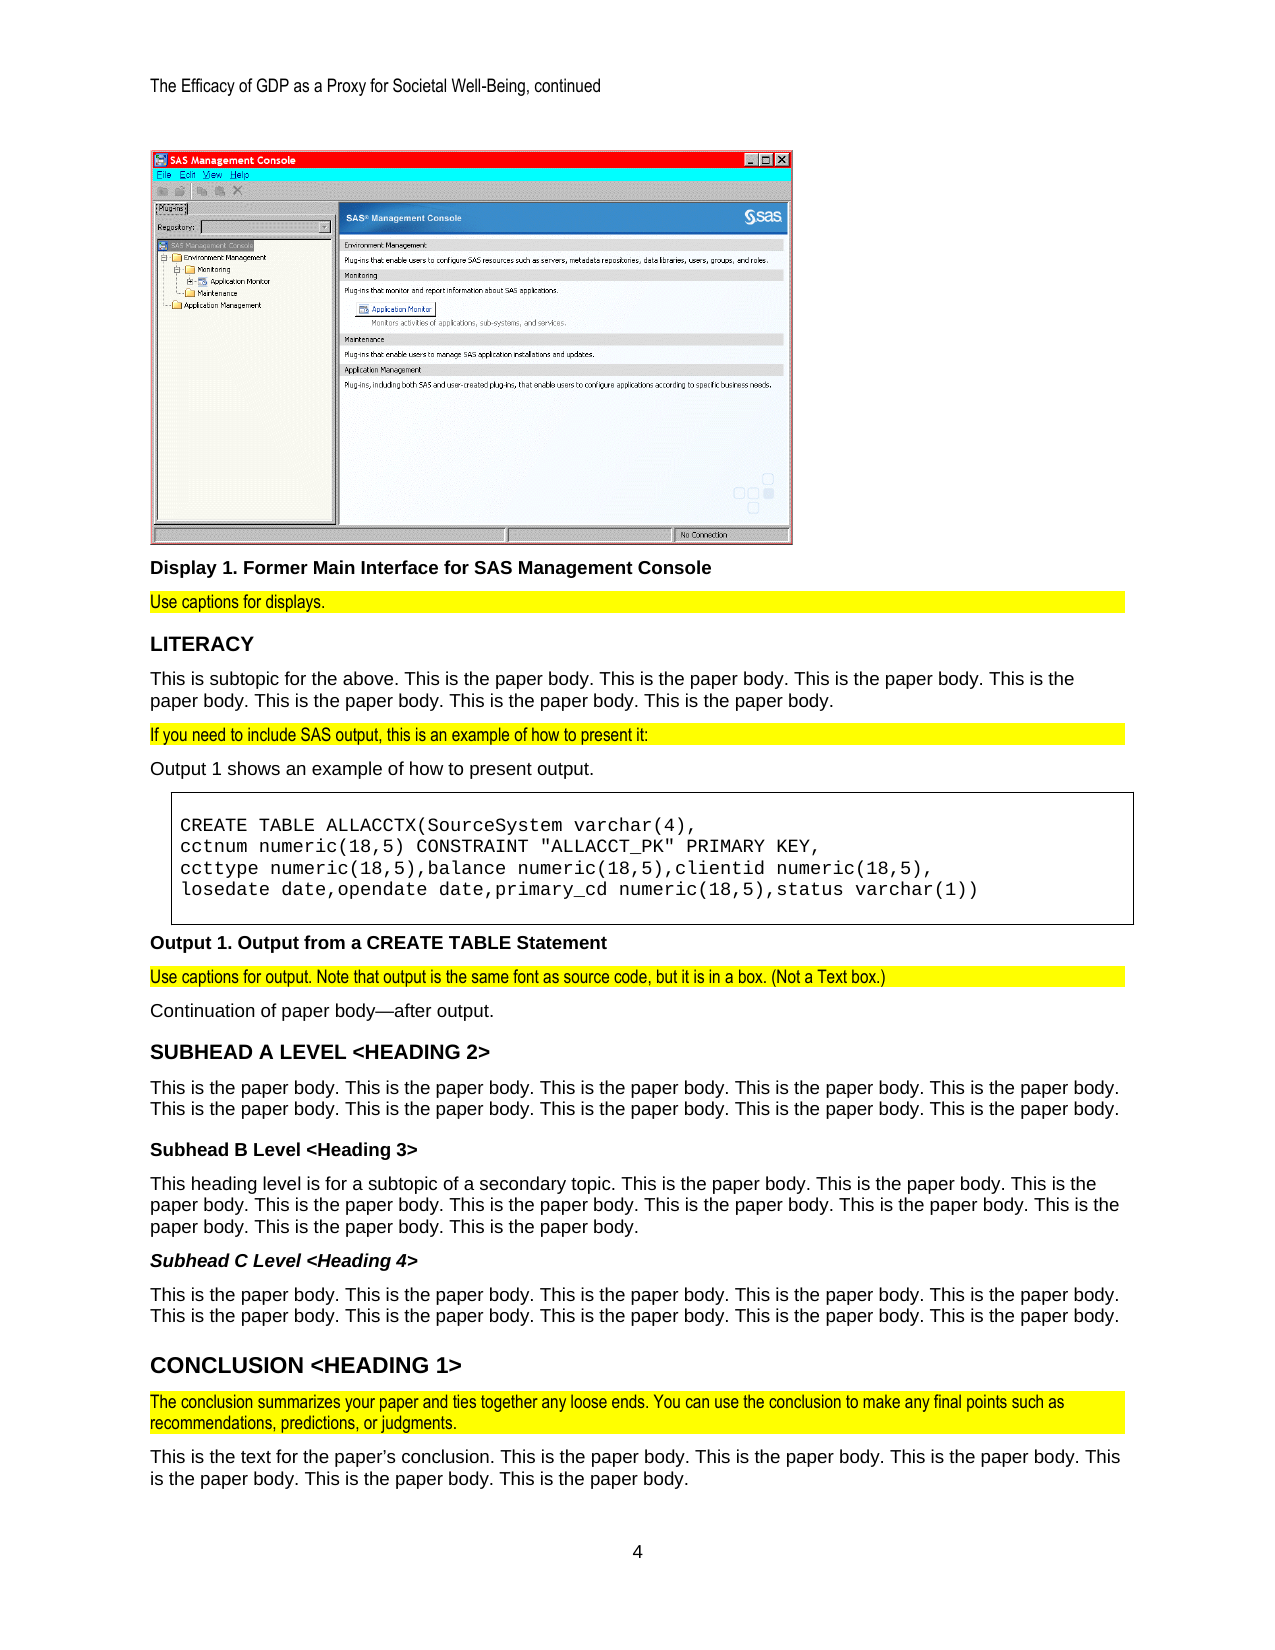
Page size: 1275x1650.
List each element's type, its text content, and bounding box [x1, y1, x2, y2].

text cctnum numeric(18,5) CONSTRAINT "ALLACCT_PK" PRIMARY KEY, [172, 834, 1133, 855]
text Continuation of paper body—after output. [150, 1000, 1125, 1021]
text losedate date,opendate date,primary_cd numeric(18,5),status varchar(1)) [172, 877, 1133, 901]
text Use captions for displays. [150, 591, 1125, 613]
text This is subtopic for the above. This is the paper body. This is the paper body. This is the paper body. This is the paper body. This is the paper body. This is the paper body. This is the paper body. [150, 668, 1125, 711]
picture [150, 150, 793, 545]
text This is the paper body. This is the paper body. This is the paper body. This is the paper body. This is the paper body. This is the paper body. This is the paper body. This is the paper body. This is the paper body. This is the paper body. [150, 1284, 1125, 1327]
text This is the paper body. This is the paper body. This is the paper body. This is the paper body. This is the paper body. This is the paper body. This is the paper body. This is the paper body. This is the paper body. This is the paper body. [150, 1076, 1125, 1119]
text Use captions for output. Note that output is the same font as source code, but it is in a box. (Not a Text box.) [150, 966, 1125, 987]
subtitle Subhead A Level <heading 2> [150, 1040, 1125, 1064]
text This is the text for the paper’s conclusion. This is the paper body. This is the paper body. This is the paper body. This is the paper body. This is the paper body. This is the paper body. [150, 1446, 1125, 1489]
text Output 1 shows an example of how to present output. [150, 757, 1125, 779]
text This heading level is for a subtopic of a secondary topic. This is the paper body. This is the paper body. This is the paper body. This is the paper body. This is the paper body. This is the paper body. This is the paper body. This is the paper body. This is the paper body. This is the paper body. [150, 1172, 1125, 1237]
text The conclusion summarizes your paper and ties together any loose ends. You can use the conclusion to make any final points such as recommendations, predictions, or judgments. [150, 1391, 1125, 1434]
subtitle Subhead B Level <Heading 3> [150, 1138, 1125, 1160]
text If you need to include SAS output, this is an example of how to present it: [150, 723, 1125, 745]
subtitle Subhead C Level <Heading 4> [150, 1249, 1125, 1271]
text ccttype numeric(18,5),balance numeric(18,5),clientid numeric(18,5), [172, 855, 1133, 877]
text CREATE TABLE ALLACCTX(SourceSystem varchar(4), [172, 813, 1133, 834]
subtitle Conclusion <heading 1> [150, 1352, 1125, 1378]
subtitle Literacy [150, 631, 1125, 655]
